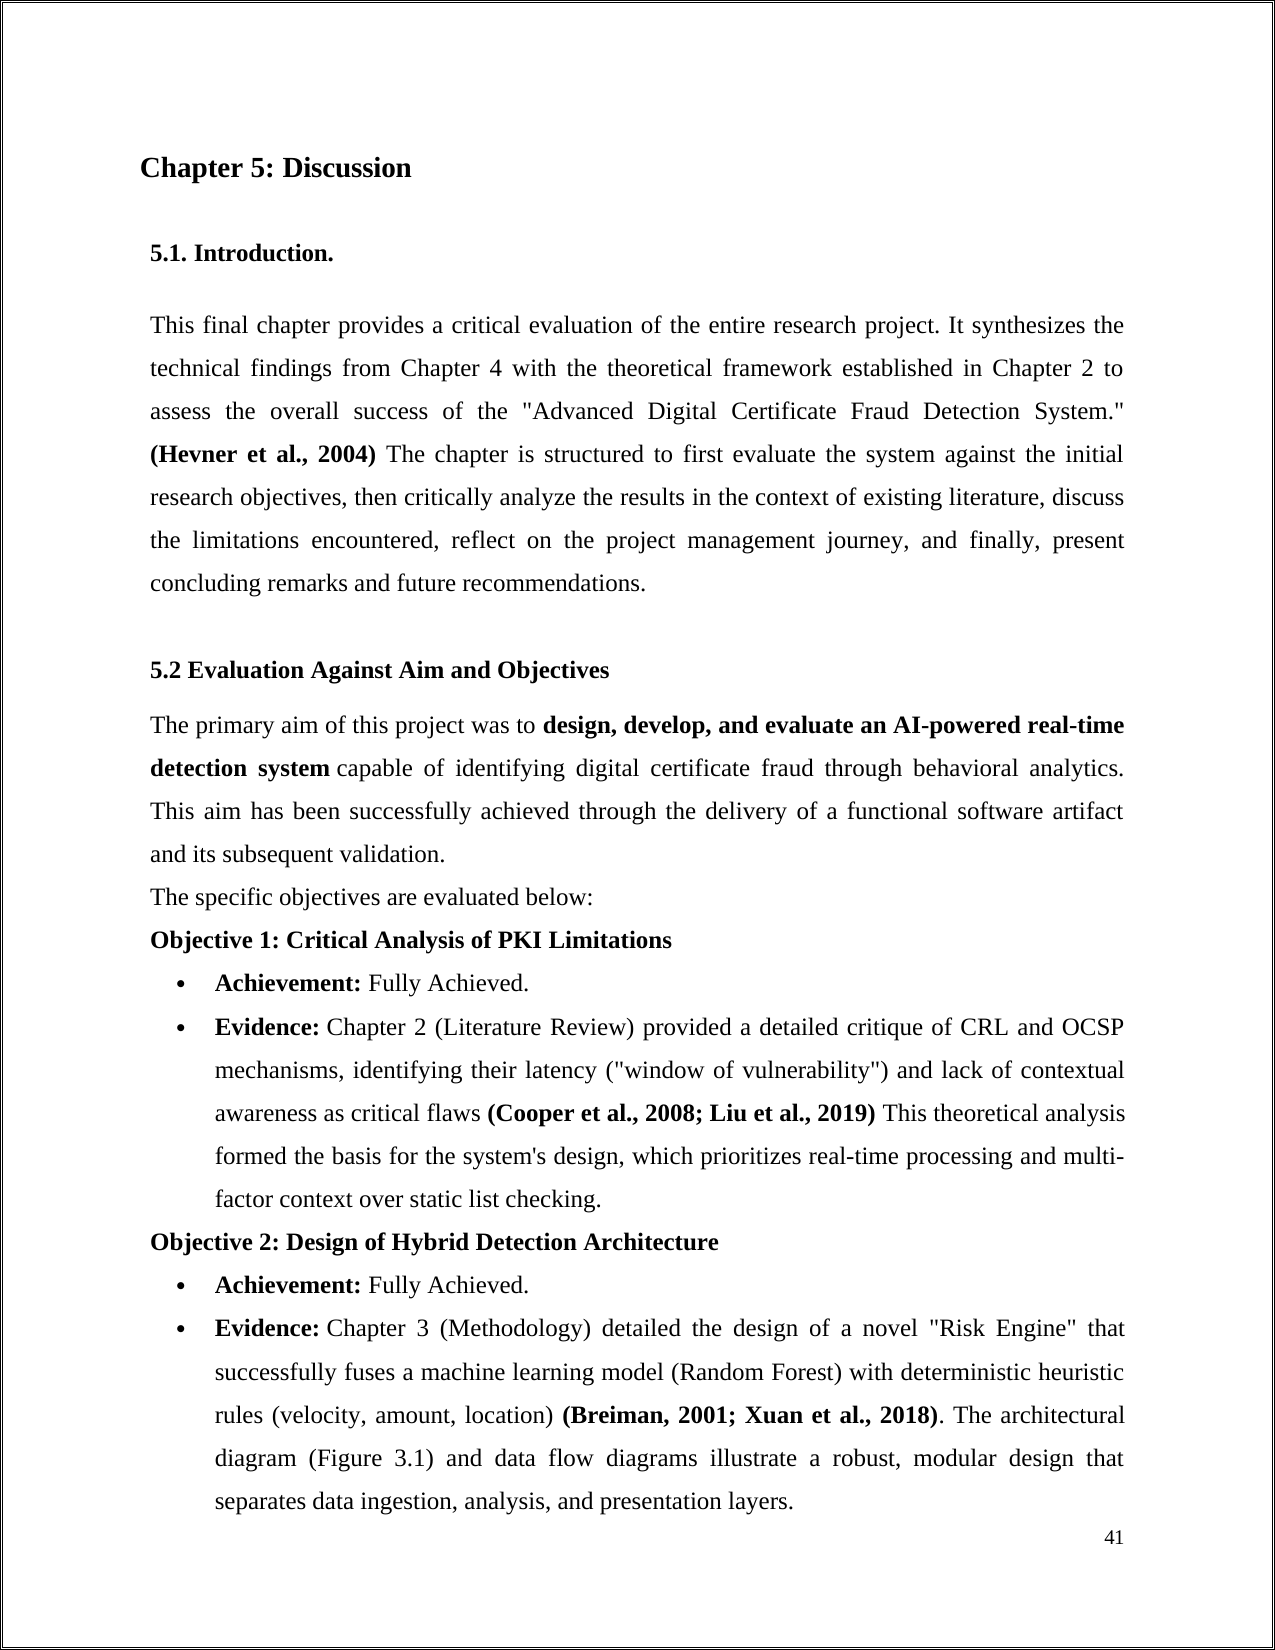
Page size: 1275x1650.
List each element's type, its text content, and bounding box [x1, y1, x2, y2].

list Evidence: Chapter 2 (Literature Review) provided a detailed critique of CRL and OCSP mechanisms, identifying their latency ("window of vulnerability") and lack of contextual awareness as critical flaws (Cooper et al., 2008; Liu et al., 2019) This theoretical analysis formed the basis for the system's design, which prioritizes real-time processing and multi-factor context over static list checking. [177, 1012, 1125, 1213]
text The primary aim of this project was to design, develop, and evaluate an AI-powered real-time detection system capable of identifying digital certificate fraud through behavioral analytics. This aim has been successfully achieved through the delivery of a functional software artifact and its subsequent validation. [150, 710, 1125, 868]
text The specific objectives are evaluated below: [150, 882, 1125, 911]
text This final chapter provides a critical evaluation of the entire research project. It synthesizes the technical findings from Chapter 4 with the theoretical framework established in Chapter 2 to assess the overall success of the "Advanced Digital Certificate Fraud Detection System." (Hevner et al., 2004) The chapter is structured to first evaluate the system against the initial research objectives, then critically analyze the results in the context of existing literature, discuss the limitations encountered, reflect on the project management journey, and finally, present concluding remarks and future recommendations. [150, 310, 1125, 597]
list Achievement: Fully Achieved. [177, 968, 1125, 997]
text Objective 1: Critical Analysis of PKI Limitations [150, 925, 1125, 954]
list Evidence: Chapter 3 (Methodology) detailed the design of a novel "Risk Engine" that successfully fuses a machine learning model (Random Forest) with deterministic heuristic rules (velocity, amount, location) (Breiman, 2001; Xuan et al., 2018). The architectural diagram (Figure 3.1) and data flow diagrams illustrate a robust, modular design that separates data ingestion, analysis, and presentation layers. [177, 1313, 1125, 1515]
subtitle 5.2 Evaluation Against Aim and Objectives [150, 655, 1137, 683]
subtitle Introduction. [150, 238, 1137, 267]
text Objective 2: Design of Hybrid Detection Architecture [150, 1227, 1125, 1256]
subtitle Chapter 5: Discussion [139, 150, 1125, 183]
list Achievement: Fully Achieved. [177, 1270, 1125, 1299]
